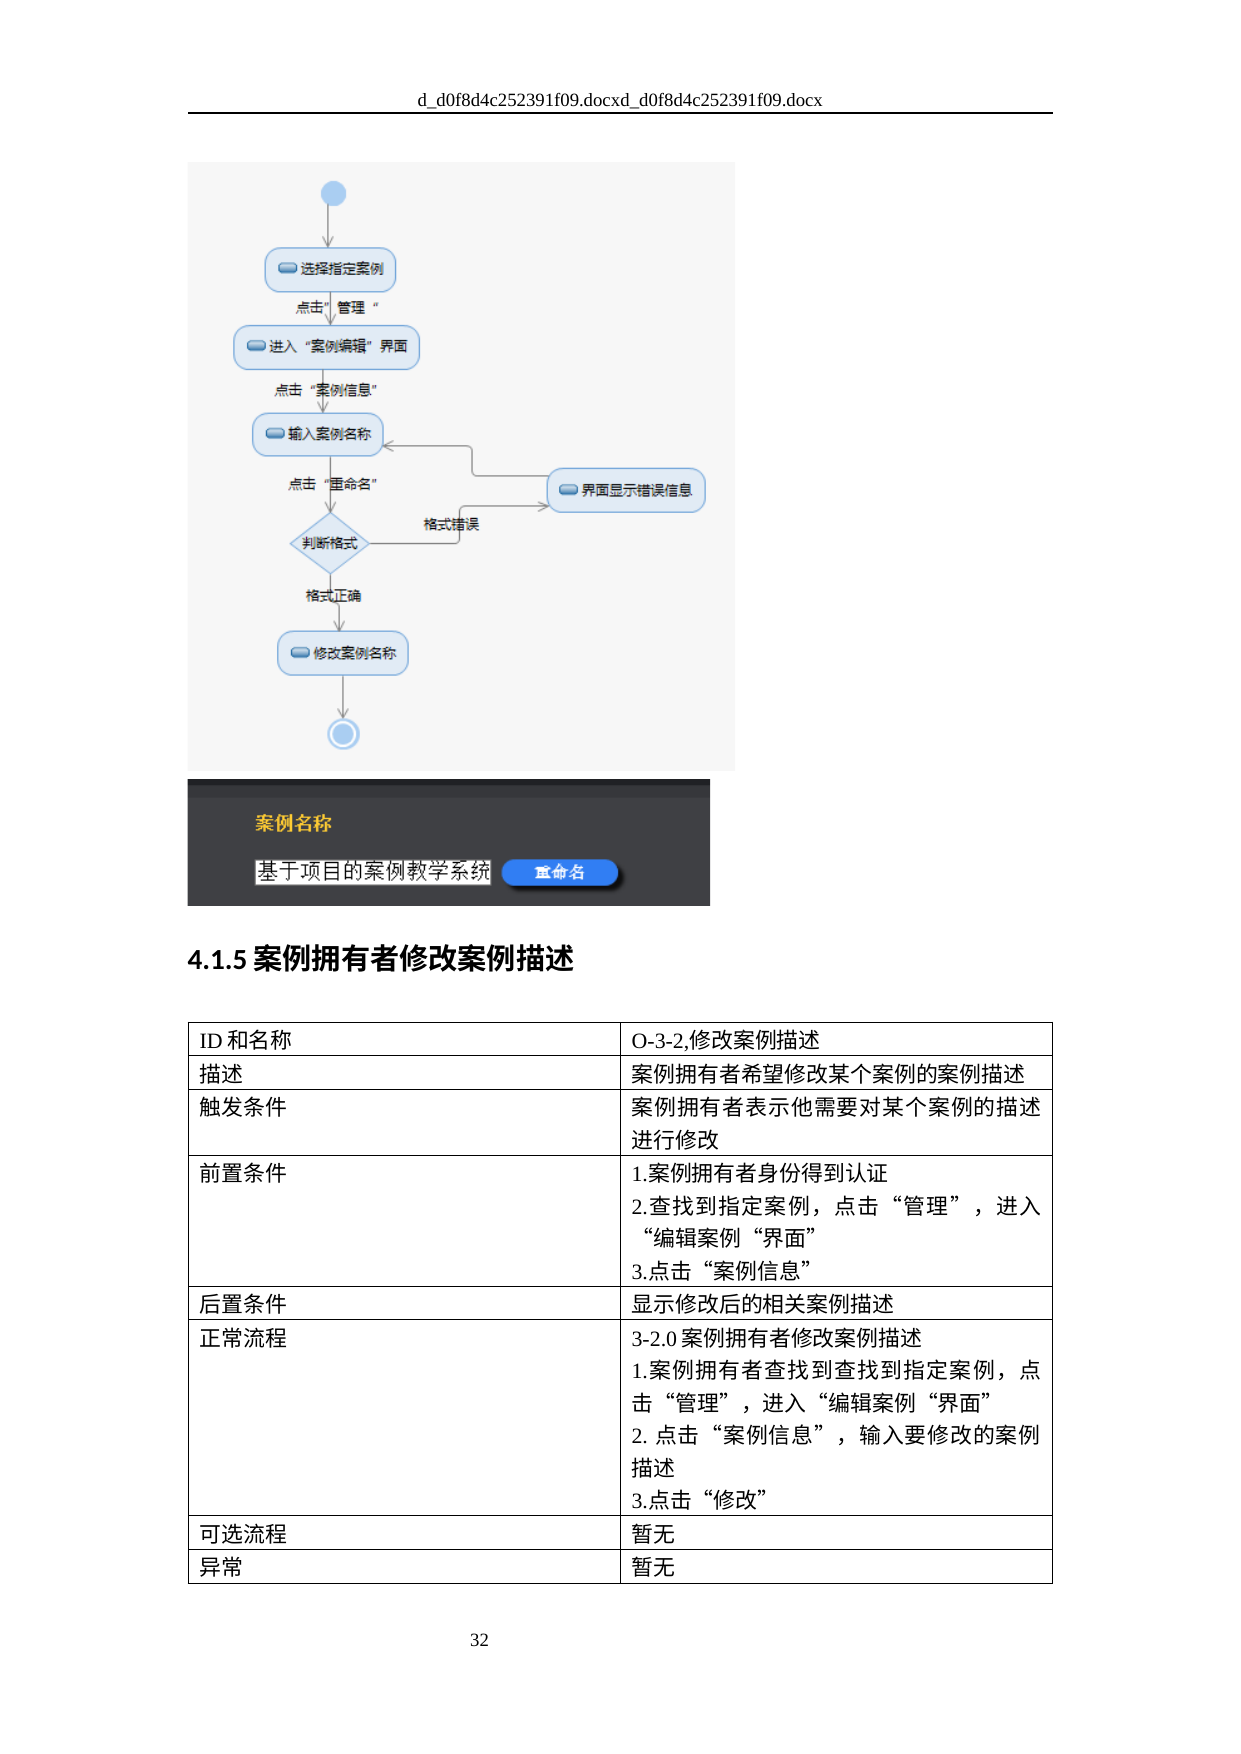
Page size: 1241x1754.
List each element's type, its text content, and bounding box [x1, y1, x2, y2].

picture [187, 779, 711, 906]
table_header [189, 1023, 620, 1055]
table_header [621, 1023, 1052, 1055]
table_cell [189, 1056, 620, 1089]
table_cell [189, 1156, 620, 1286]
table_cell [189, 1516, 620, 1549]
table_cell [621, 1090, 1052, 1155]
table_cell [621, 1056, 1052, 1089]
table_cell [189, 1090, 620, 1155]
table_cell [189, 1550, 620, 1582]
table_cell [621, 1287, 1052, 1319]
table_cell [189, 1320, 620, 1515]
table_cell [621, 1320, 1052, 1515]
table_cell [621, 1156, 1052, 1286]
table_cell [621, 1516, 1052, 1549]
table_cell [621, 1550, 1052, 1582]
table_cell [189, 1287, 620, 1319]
picture [187, 162, 736, 771]
subtitle 4.1.5案例拥有者修改案例描述 [187, 924, 1053, 989]
